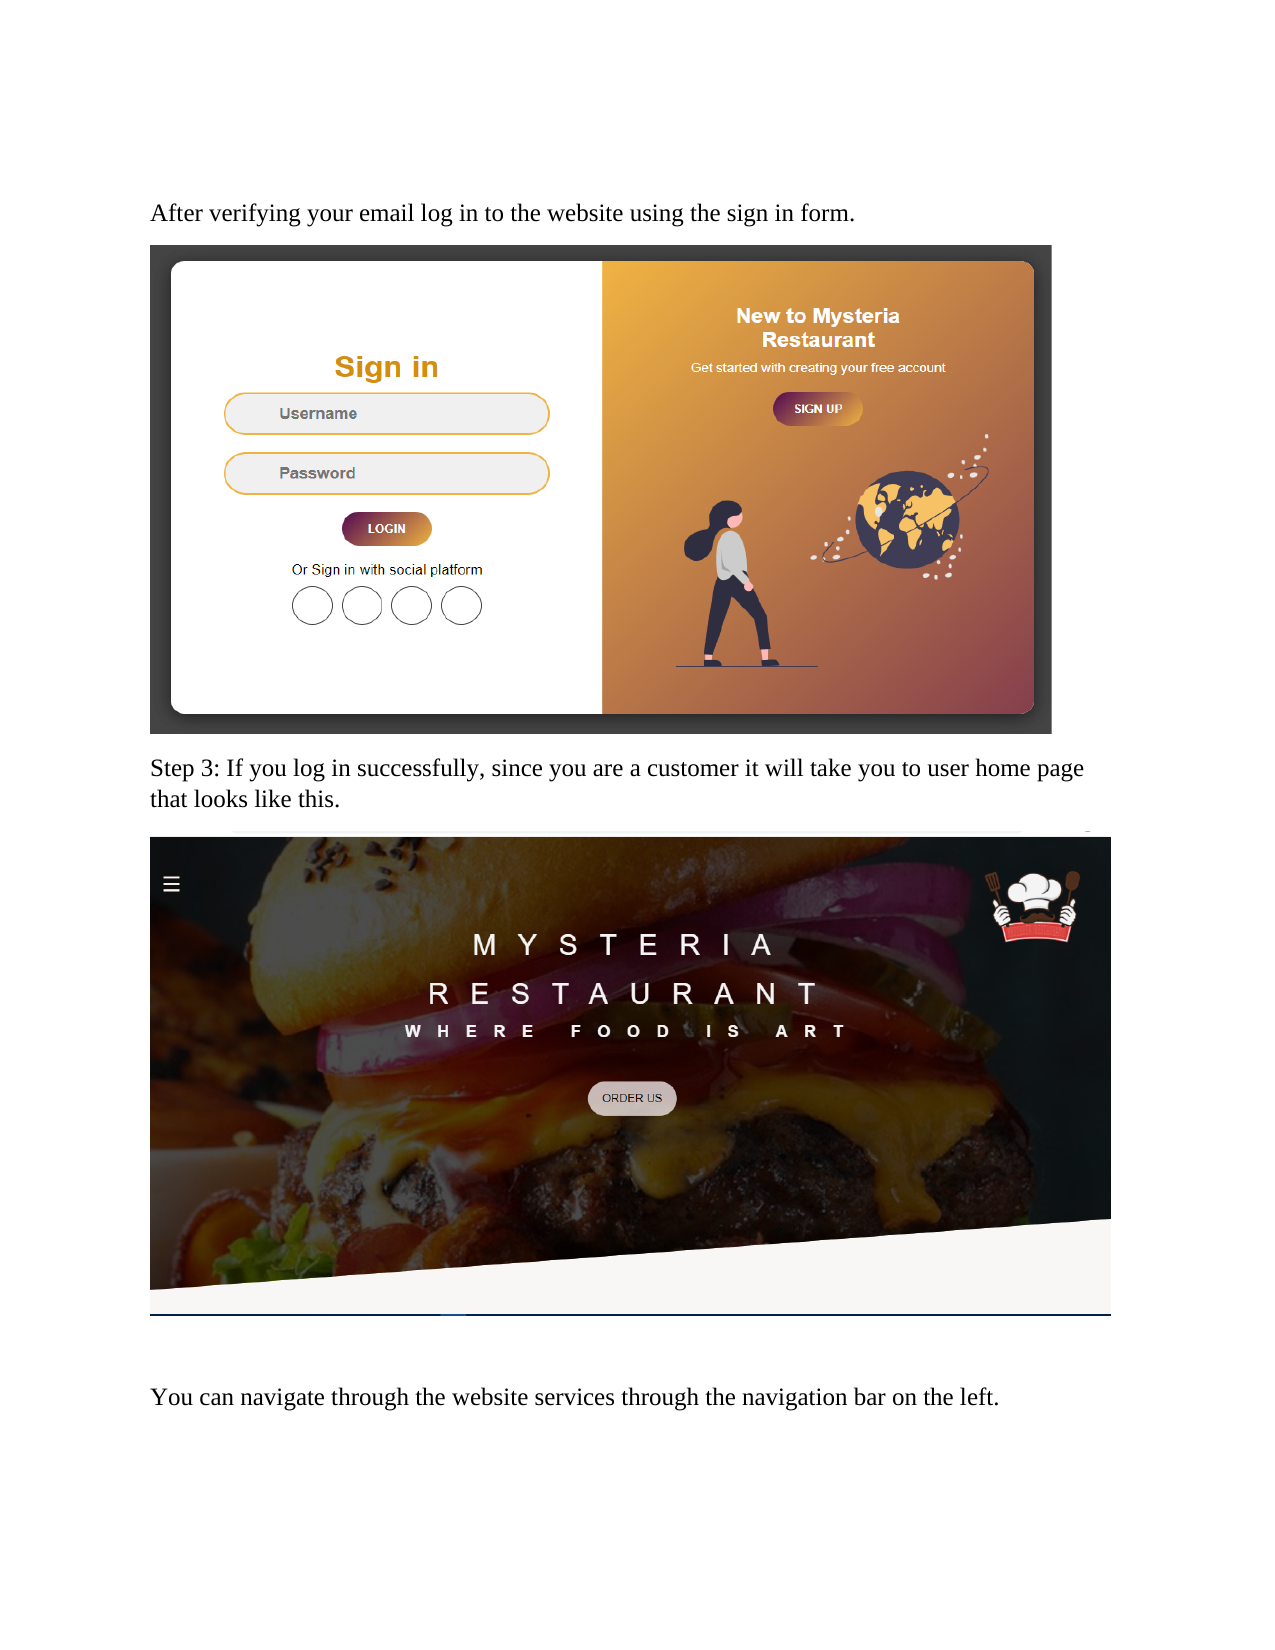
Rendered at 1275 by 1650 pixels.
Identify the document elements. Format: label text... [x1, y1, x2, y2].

text You can navigate through the website services through the navigation bar on the left. [150, 1382, 1125, 1411]
text After verifying your email log in to the website using the sign in form. [150, 198, 1125, 226]
picture [150, 245, 1052, 734]
text Step 3: If you log in successfully, since you are a customer it will take you to user home page that looks like this. [150, 753, 1125, 812]
picture [150, 831, 1111, 1316]
